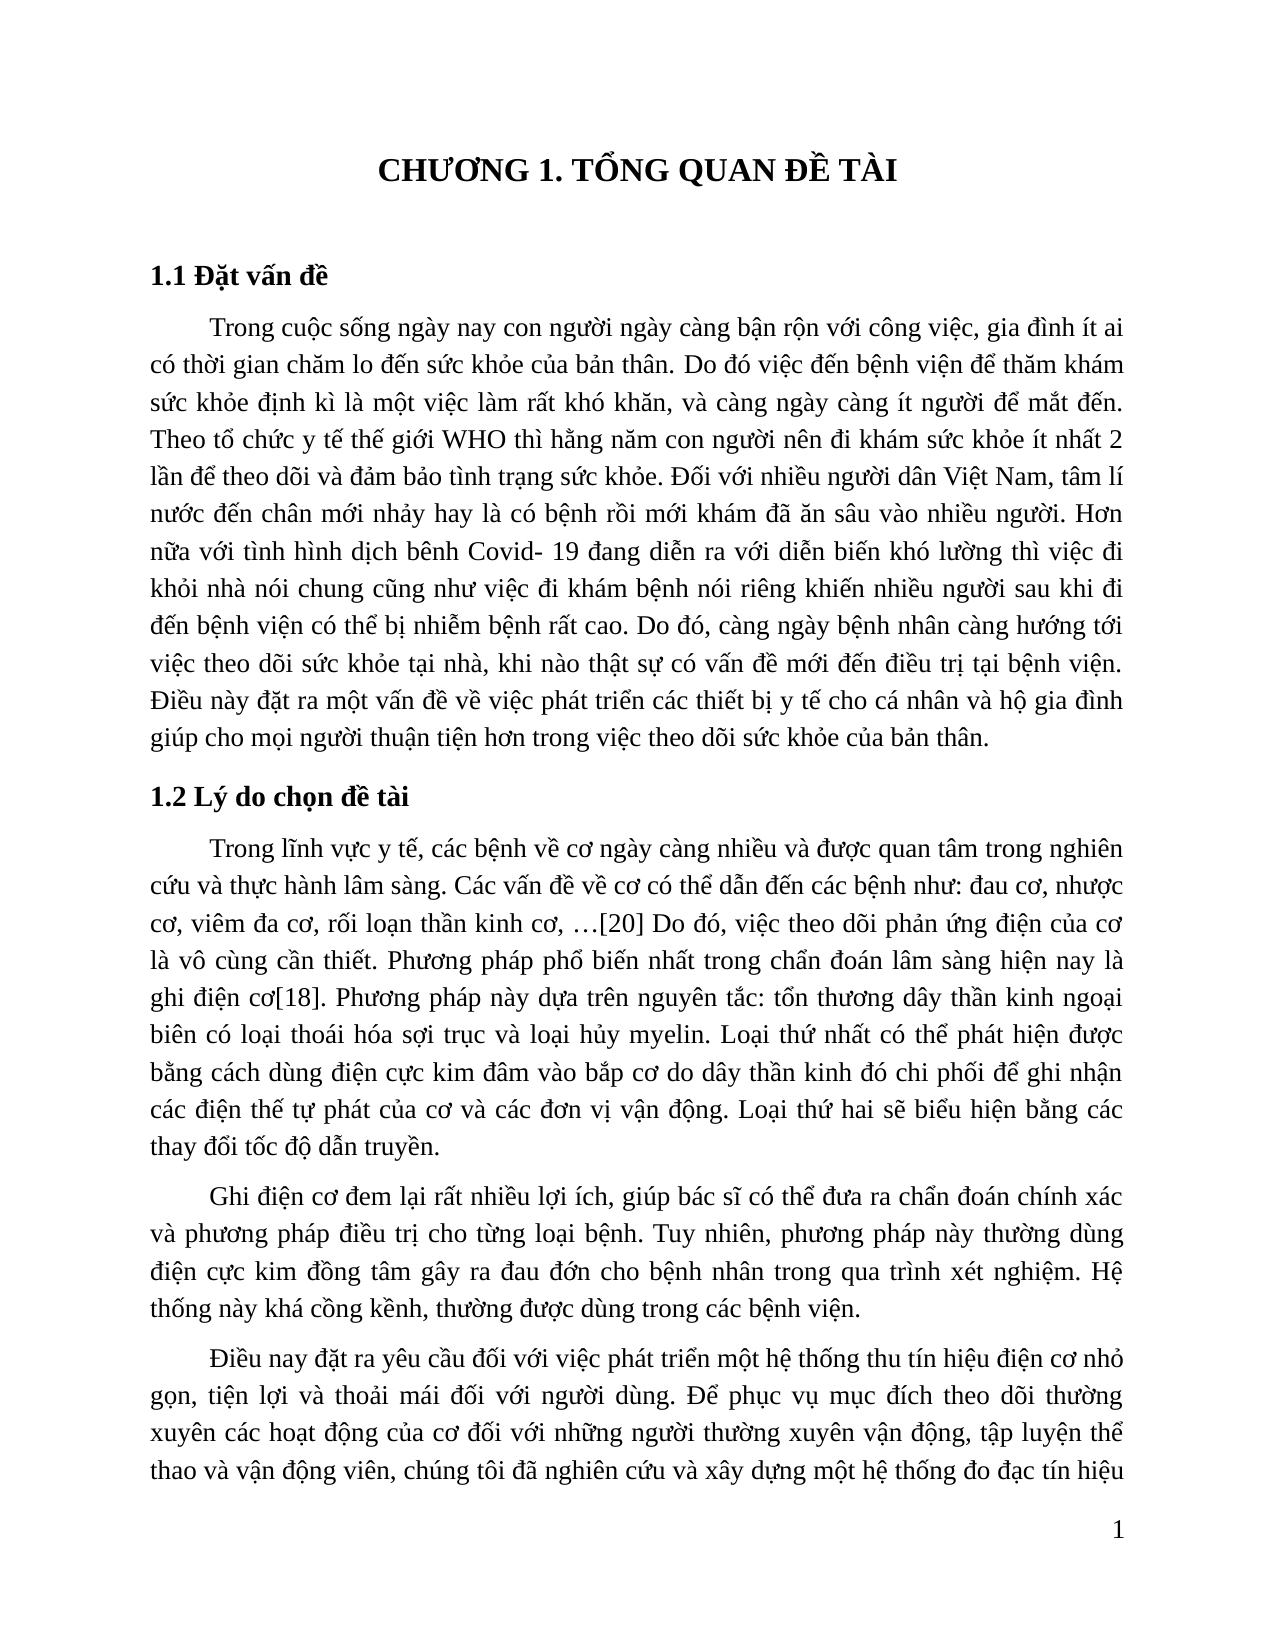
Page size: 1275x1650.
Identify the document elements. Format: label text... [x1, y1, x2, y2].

text Ghi điện cơ đem lại rất nhiều lợi ích, giúp bác sĩ có thể đưa ra chẩn đoán chính xác và phương pháp điều trị cho từng loại bệnh. Tuy nhiên, phương pháp này thường dùng điện cực kim đồng tâm gây ra đau đớn cho bệnh nhân trong qua trình xét nghiệm. Hệ thống này khá cồng kềnh, thường được dùng trong các bệnh viện. [150, 1180, 1125, 1323]
subtitle Đặt vấn đề [150, 258, 1125, 292]
subtitle TỔNG QUAN ĐỀ TÀI [150, 150, 1125, 188]
text Trong cuộc sống ngày nay con người ngày càng bận rộn với công việc, gia đình ít ai có thời gian chăm lo đến sức khỏe của bản thân. Do đó việc đến bệnh viện để thăm khám sức khỏe định kì là một việc làm rất khó khăn, và càng ngày càng ít người để mắt đến. Theo tổ chức y tế thế giới WHO thì hằng năm con người nên đi khám sức khỏe ít nhất 2 lần để theo dõi và đảm bảo tình trạng sức khỏe. Đối với nhiều người dân Việt Nam, tâm lí nước đến chân mới nhảy hay là có bệnh rồi mới khám đã ăn sâu vào nhiều người. Hơn nữa với tình hình dịch bênh Covid- 19 đang diễn ra với diễn biến khó lường thì việc đi khỏi nhà nói chung cũng như việc đi khám bệnh nói riêng khiến nhiều người sau khi đi đến bệnh viện có thể bị nhiễm bệnh rất cao. Do đó, càng ngày bệnh nhân càng hướng tới việc theo dõi sức khỏe tại nhà, khi nào thật sự có vấn đề mới đến điều trị tại bệnh viện. Điều này đặt ra một vấn đề về việc phát triển các thiết bị y tế cho cá nhân và hộ gia đình giúp cho mọi người thuận tiện hơn trong việc theo dõi sức khỏe của bản thân. [150, 311, 1125, 752]
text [150, 1342, 1125, 1485]
subtitle Lý do chọn đề tài [150, 779, 1125, 813]
text Trong lĩnh vực y tế, các bệnh về cơ ngày càng nhiều và được quan tâm trong nghiên cứu và thực hành lâm sàng. Các vấn đề về cơ có thể dẫn đến các bệnh như: đau cơ, nhược cơ, viêm đa cơ, rối loạn thần kinh cơ, …[20] Do đó, việc theo dõi phản ứng điện của cơ là vô cùng cần thiết. Phương pháp phổ biến nhất trong chẩn đoán lâm sàng hiện nay là ghi điện cơ[18]. Phương pháp này dựa trên nguyên tắc: tổn thương dây thần kinh ngoại biên có loại thoái hóa sợi trục và loại hủy myelin. Loại thứ nhất có thể phát hiện được bằng cách dùng điện cực kim đâm vào bắp cơ do dây thần kinh đó chi phối để ghi nhận các điện thế tự phát của cơ và các đơn vị vận động. Loại thứ hai sẽ biểu hiện bằng các thay đổi tốc độ dẫn truyền. [150, 832, 1125, 1162]
